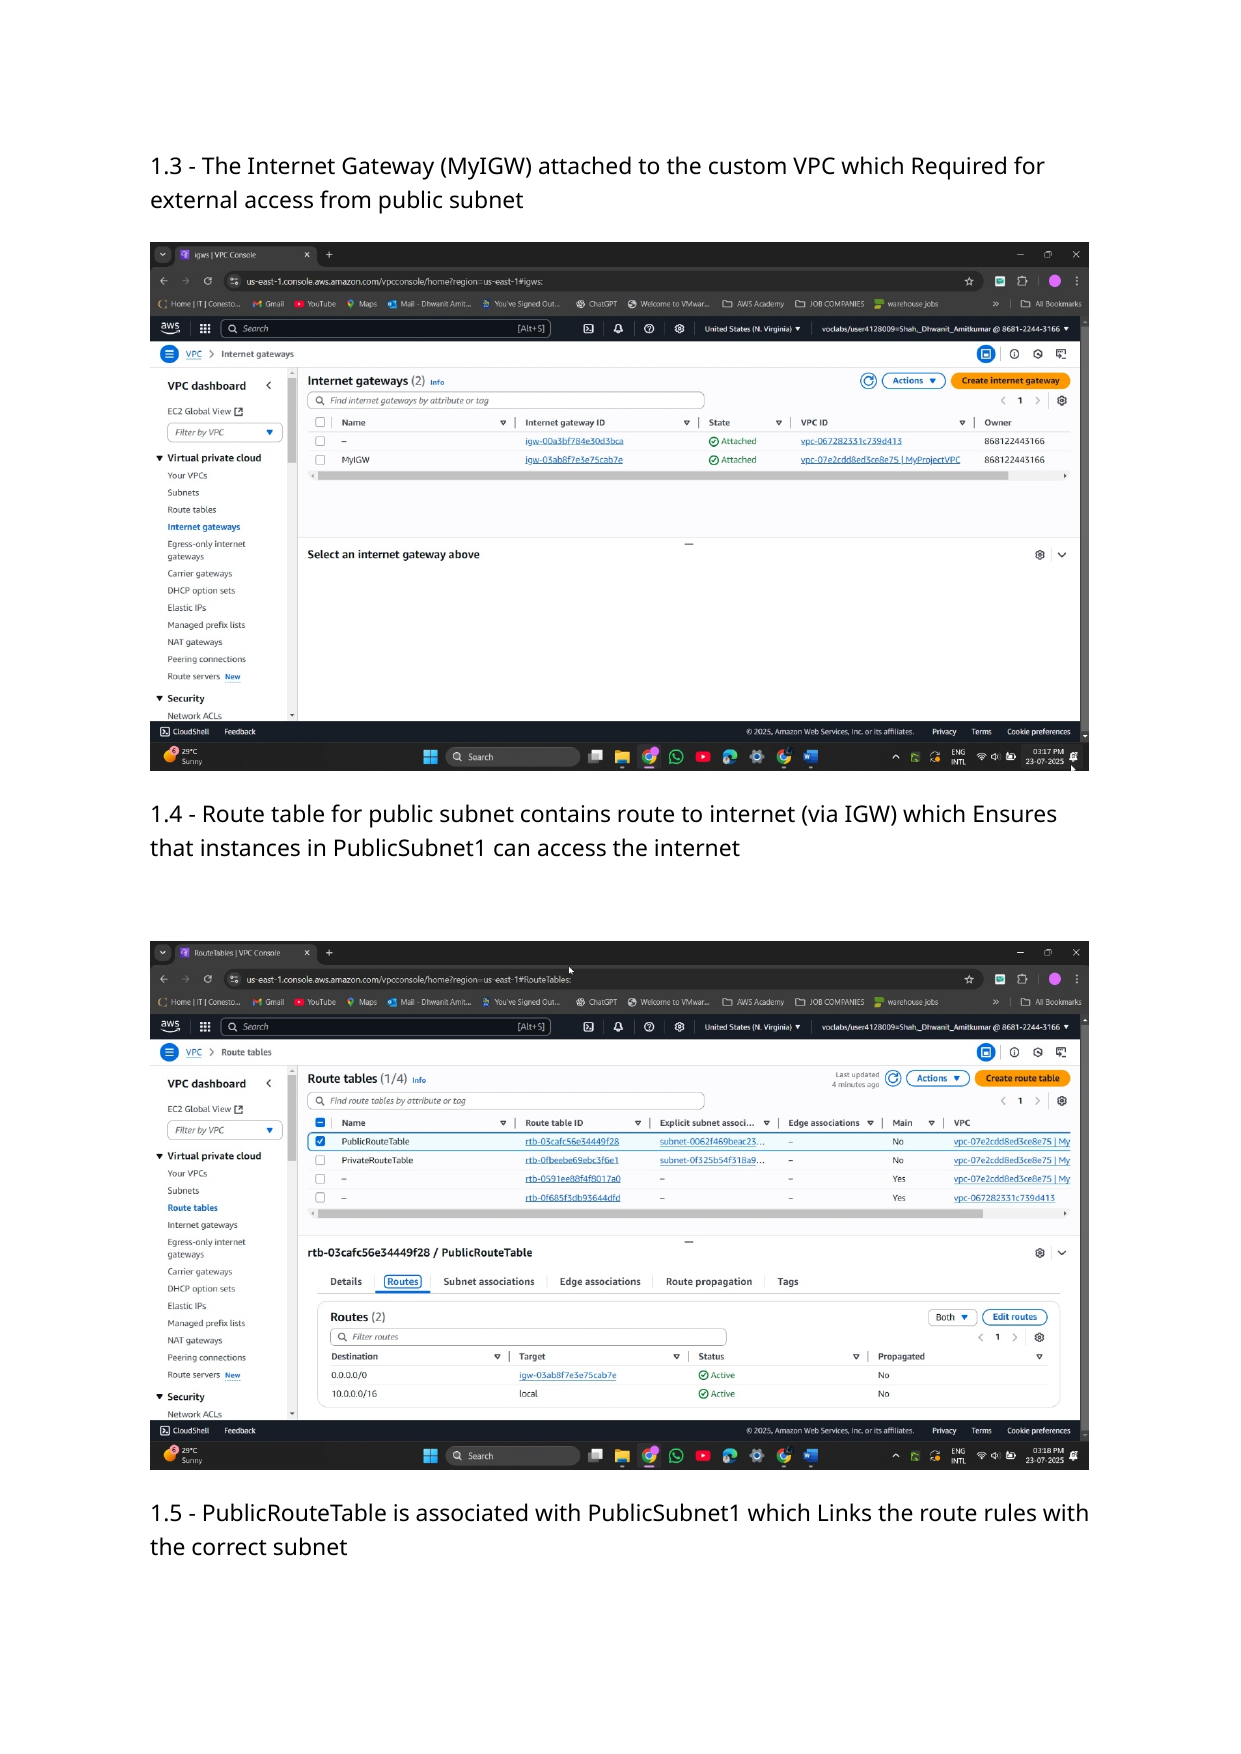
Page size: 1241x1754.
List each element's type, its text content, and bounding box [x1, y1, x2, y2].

text 1.5 - PublicRouteTable is associated with PublicSubnet1 which Links the route rules with the correct subnet [150, 1497, 1090, 1562]
picture [150, 941, 1089, 1470]
picture [150, 242, 1089, 771]
text 1.3 - The Internet Gateway (MyIGW) attached to the custom VPC which Required for external access from public subnet [150, 150, 1090, 215]
text 1.4 - Route table for public subnet contains route to internet (via IGW) which Ensures that instances in PublicSubnet1 can access the internet [150, 798, 1090, 863]
